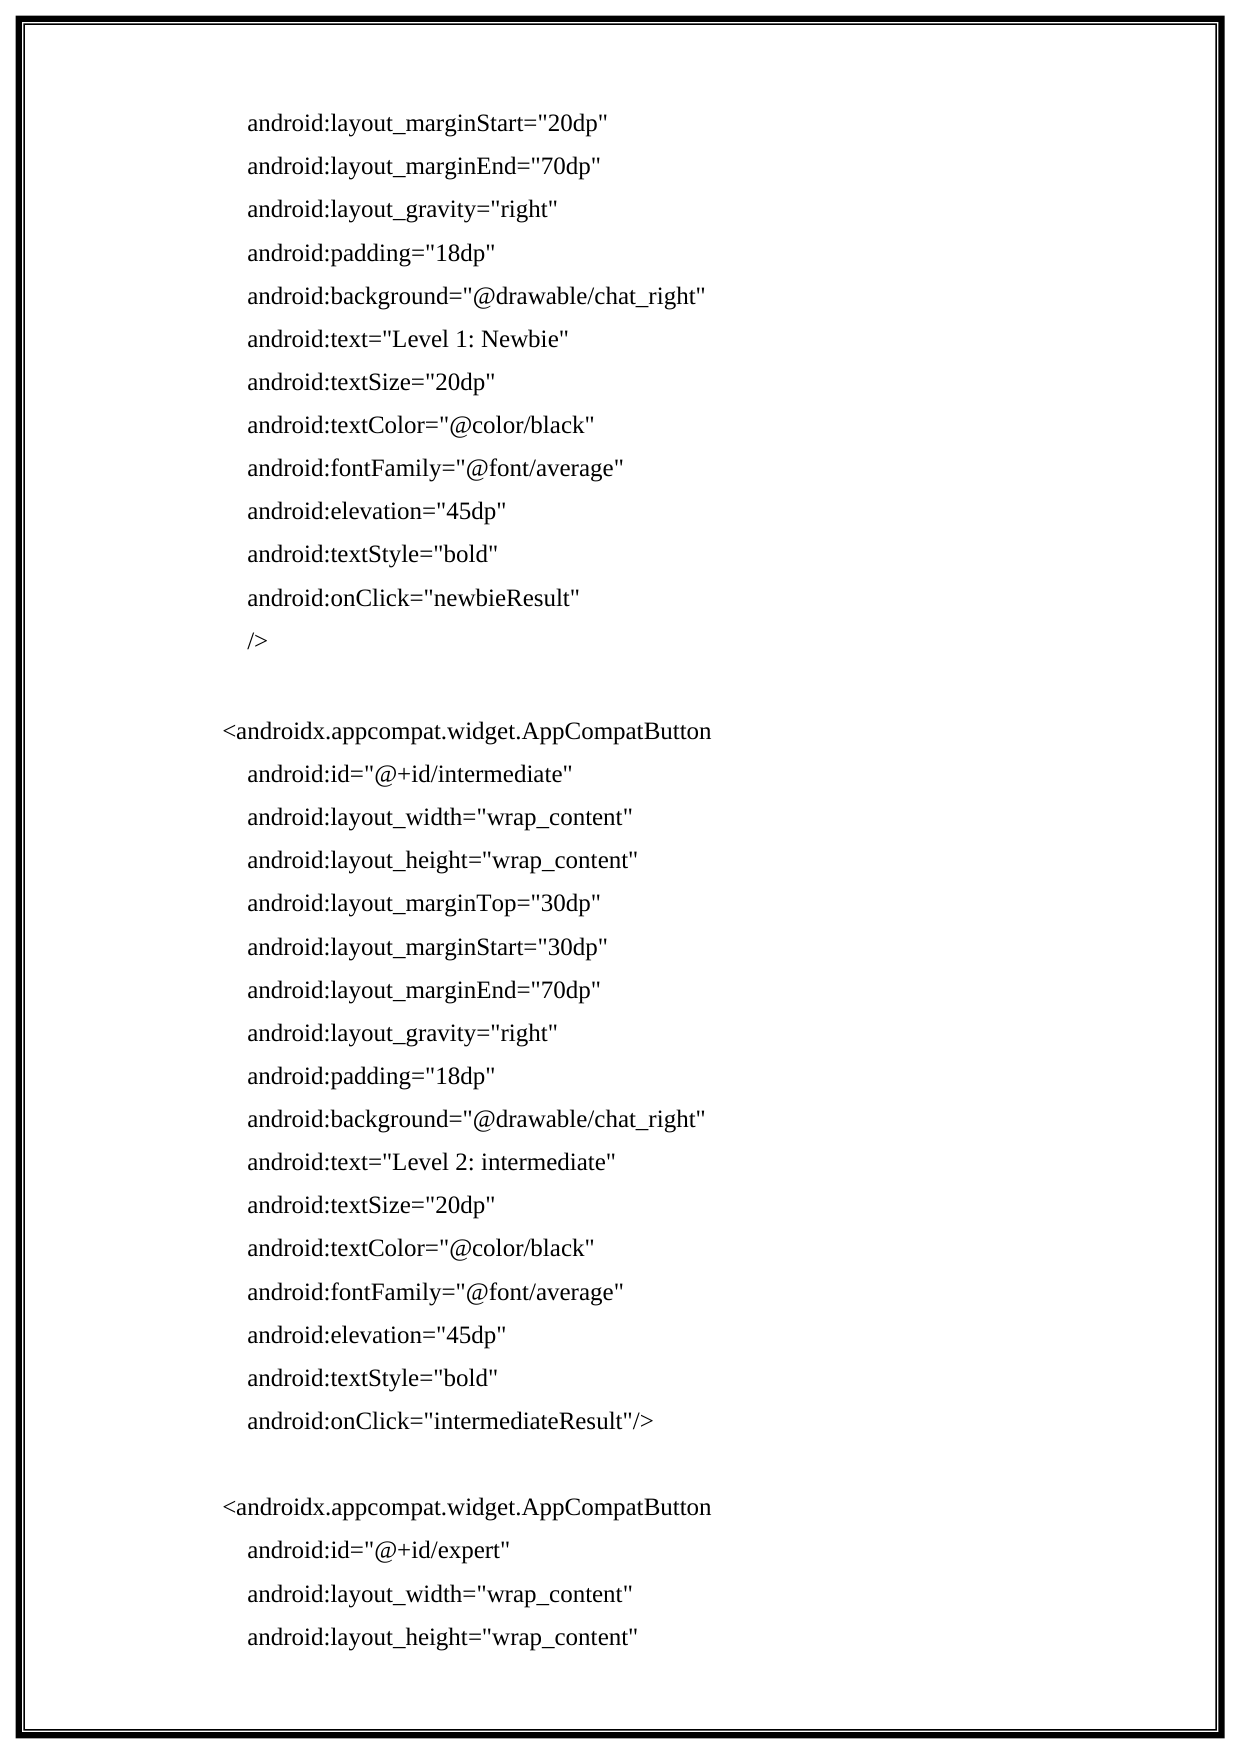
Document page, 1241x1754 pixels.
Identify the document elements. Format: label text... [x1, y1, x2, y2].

text <androidx.appcompat.widget.AppCompatButton android:id="@+id/expert" android:layout_width="wrap_content" android:layout_height="wrap_content" [222, 1492, 713, 1651]
text <androidx.appcompat.widget.AppCompatButton android:id="@+id/intermediate" android:layout_width="wrap_content" android:layout_height="wrap_content" android:layout_marginTop="30dp" android:layout_marginStart="30dp" android:layout_marginEnd="70dp" android:layout_gravity="right" android:padding="18dp" android:background="@drawable/chat_right" android:text="Level 2: intermediate" android:textSize="20dp" android:textColor="@color/black" android:fontFamily="@font/average" android:elevation="45dp" android:textStyle="bold" android:onClick="intermediateResult"/> [222, 716, 713, 1435]
text /> [247, 626, 1205, 654]
text android:layout_marginStart="20dp" android:layout_marginEnd="70dp" android:layout_gravity="right" android:padding="18dp" android:background="@drawable/chat_right" android:text="Level 1: Newbie" android:textSize="20dp" android:textColor="@color/black" android:fontFamily="@font/average" android:elevation="45dp" android:textStyle="bold" android:onClick="newbieResult" [247, 108, 722, 611]
